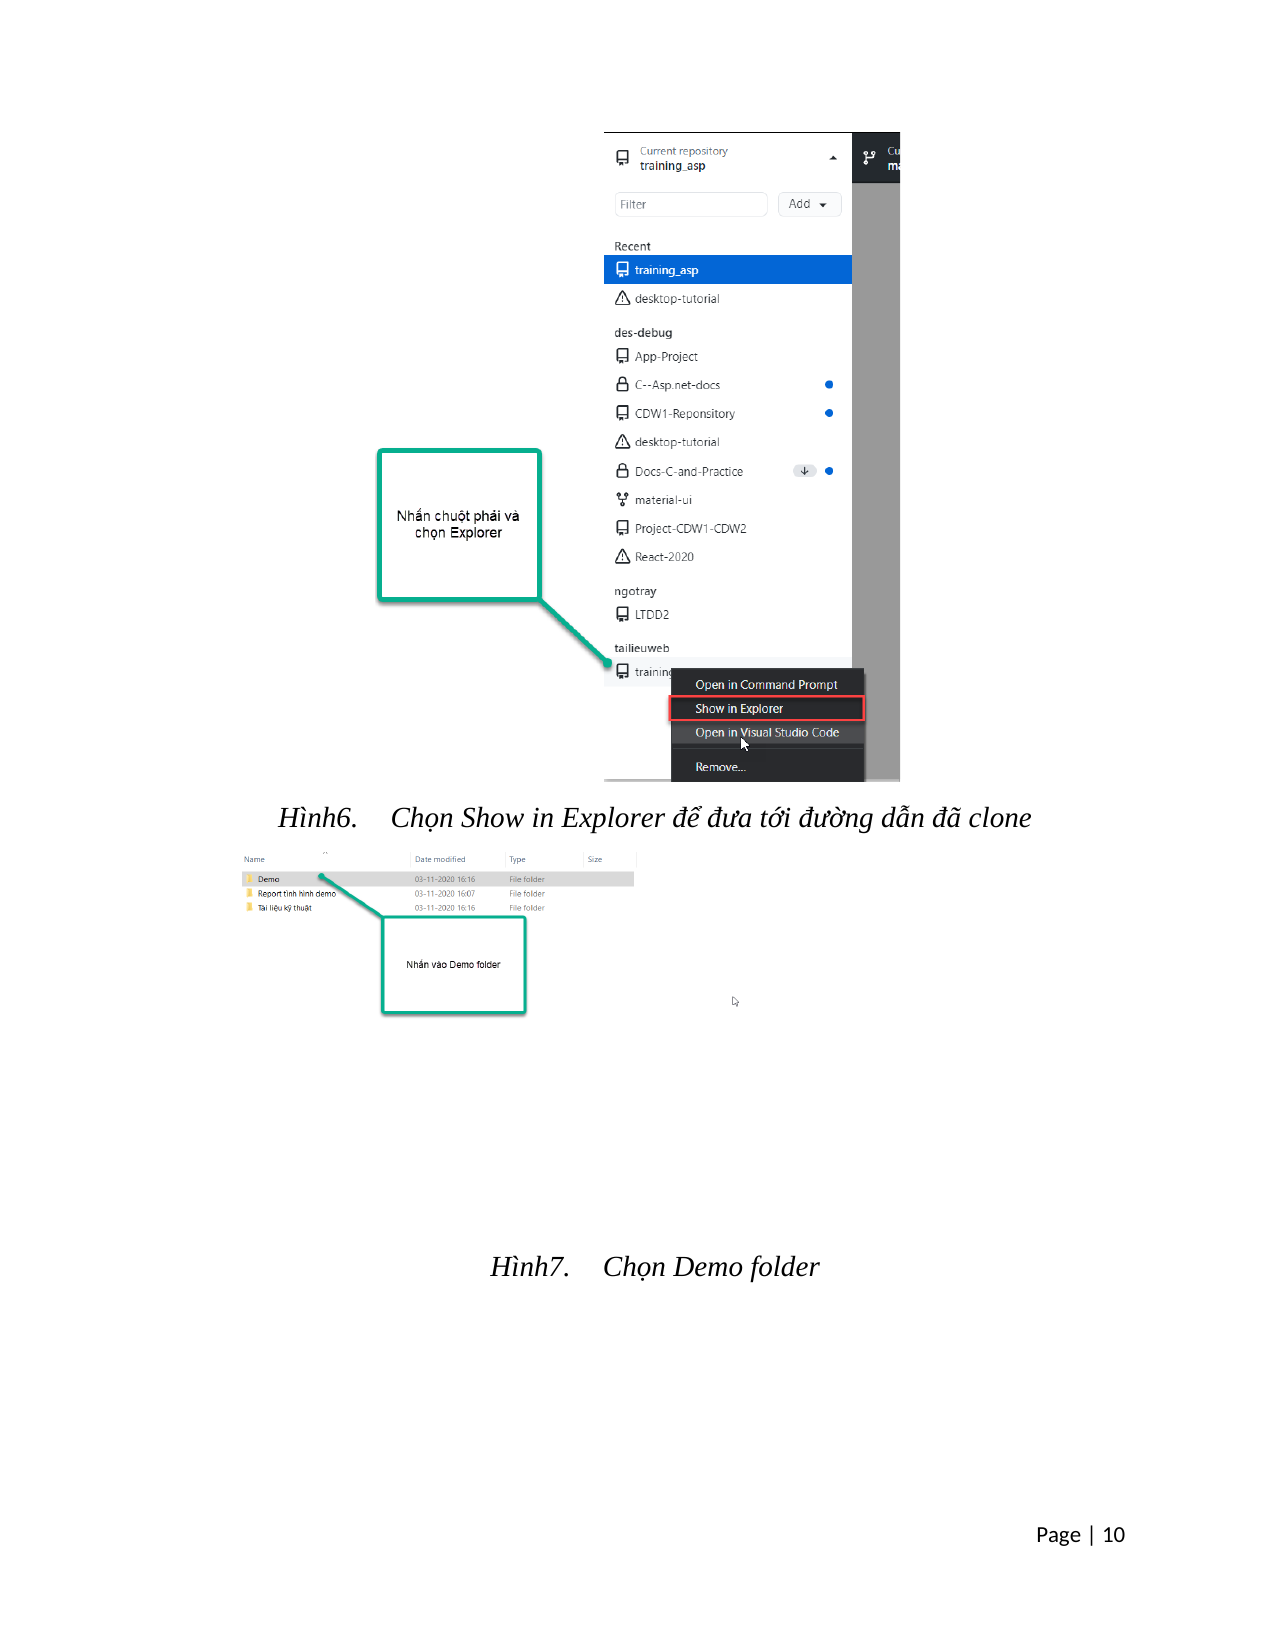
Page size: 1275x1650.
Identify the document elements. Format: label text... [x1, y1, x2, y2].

picture [233, 852, 1042, 1230]
picture [375, 132, 901, 782]
text Chọn Demo folder [187, 1249, 1125, 1282]
text Chọn Show in Explorer để đưa tới đường dẫn đã clone [187, 800, 1125, 834]
